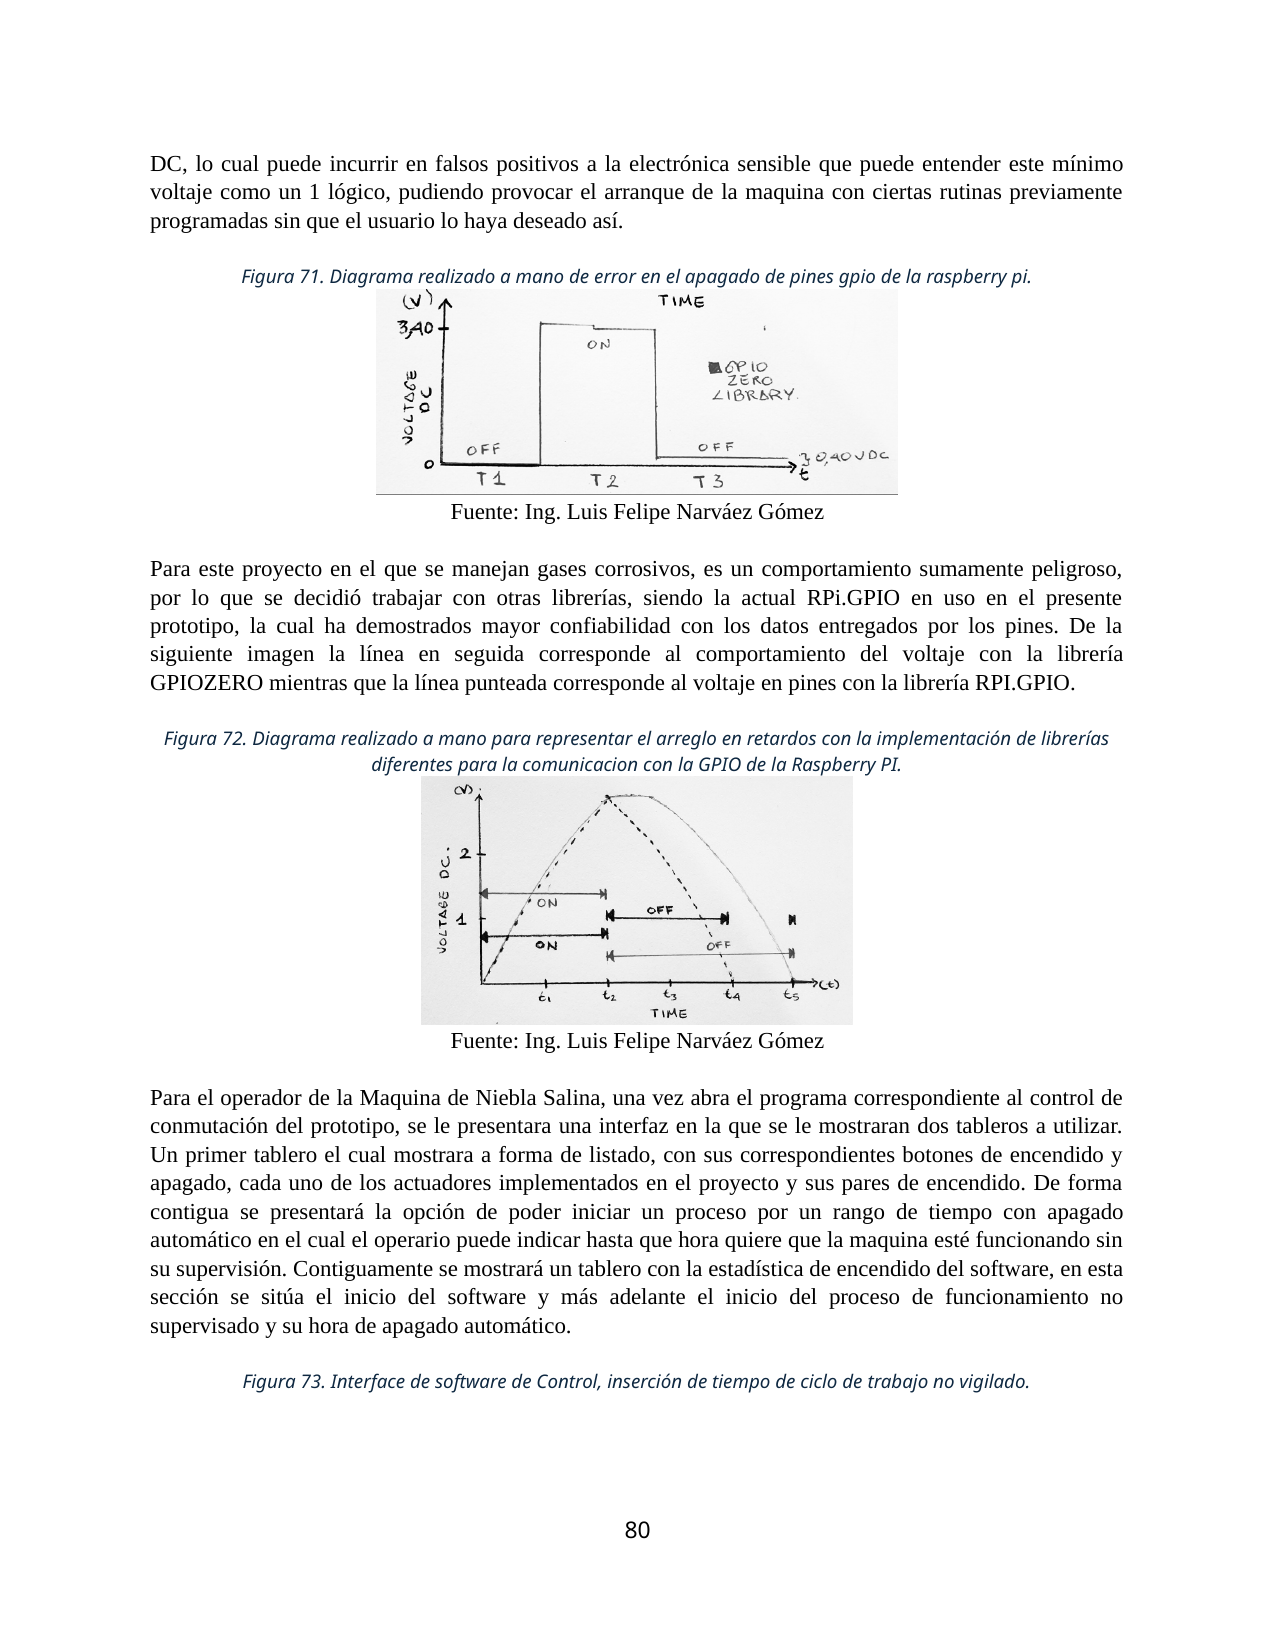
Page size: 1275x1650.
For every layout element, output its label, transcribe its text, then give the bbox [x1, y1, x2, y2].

text Fuente: Ing. Luis Felipe Narváez Gómez [150, 498, 1125, 524]
text Para el operador de la Maquina de Niebla Salina, una vez abra el programa correspondiente al control de conmutación del prototipo, se le presentara una interfaz en la que se le mostraran dos tableros a utilizar. Un primer tablero el cual mostrara a forma de listado, con sus correspondientes botones de encendido y apagado, cada uno de los actuadores implementados en el proyecto y sus pares de encendido. De forma contigua se presentará la opción de poder iniciar un proceso por un rango de tiempo con apagado automático en el cual el operario puede indicar hasta que hora quiere que la maquina esté funcionando sin su supervisión. Contiguamente se mostrará un tablero con la estadística de encendido del software, en esta sección se sitúa el inicio del software y más adelante el inicio del proceso de funcionamiento no supervisado y su hora de apagado automático. [150, 1084, 1125, 1338]
text Figura 72. Diagrama realizado a mano para representar el arreglo en retardos con la implementación de librerías diferentes para la comunicacion con la GPIO de la Raspberry PI. [150, 726, 1125, 777]
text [150, 150, 1125, 233]
text Figura 71. Diagrama realizado a mano de error en el apagado de pines gpio de la raspberry pi. [150, 264, 1125, 289]
text Figura 73. Interface de software de Control, inserción de tiempo de ciclo de trabajo no vigilado. [150, 1368, 1125, 1394]
text Fuente: Ing. Luis Felipe Narváez Gómez [150, 1027, 1125, 1054]
text Para este proyecto en el que se manejan gases corrosivos, es un comportamiento sumamente peligroso, por lo que se decidió trabajar con otras librerías, siendo la actual RPi.GPIO en uso en el presente prototipo, la cual ha demostrados mayor confiabilidad con los datos entregados por los pines. De la siguiente imagen la línea en seguida corresponde al comportamiento del voltaje con la librería GPIOZERO mientras que la línea punteada corresponde al voltaje en pines con la librería RPI.GPIO. [150, 555, 1125, 695]
